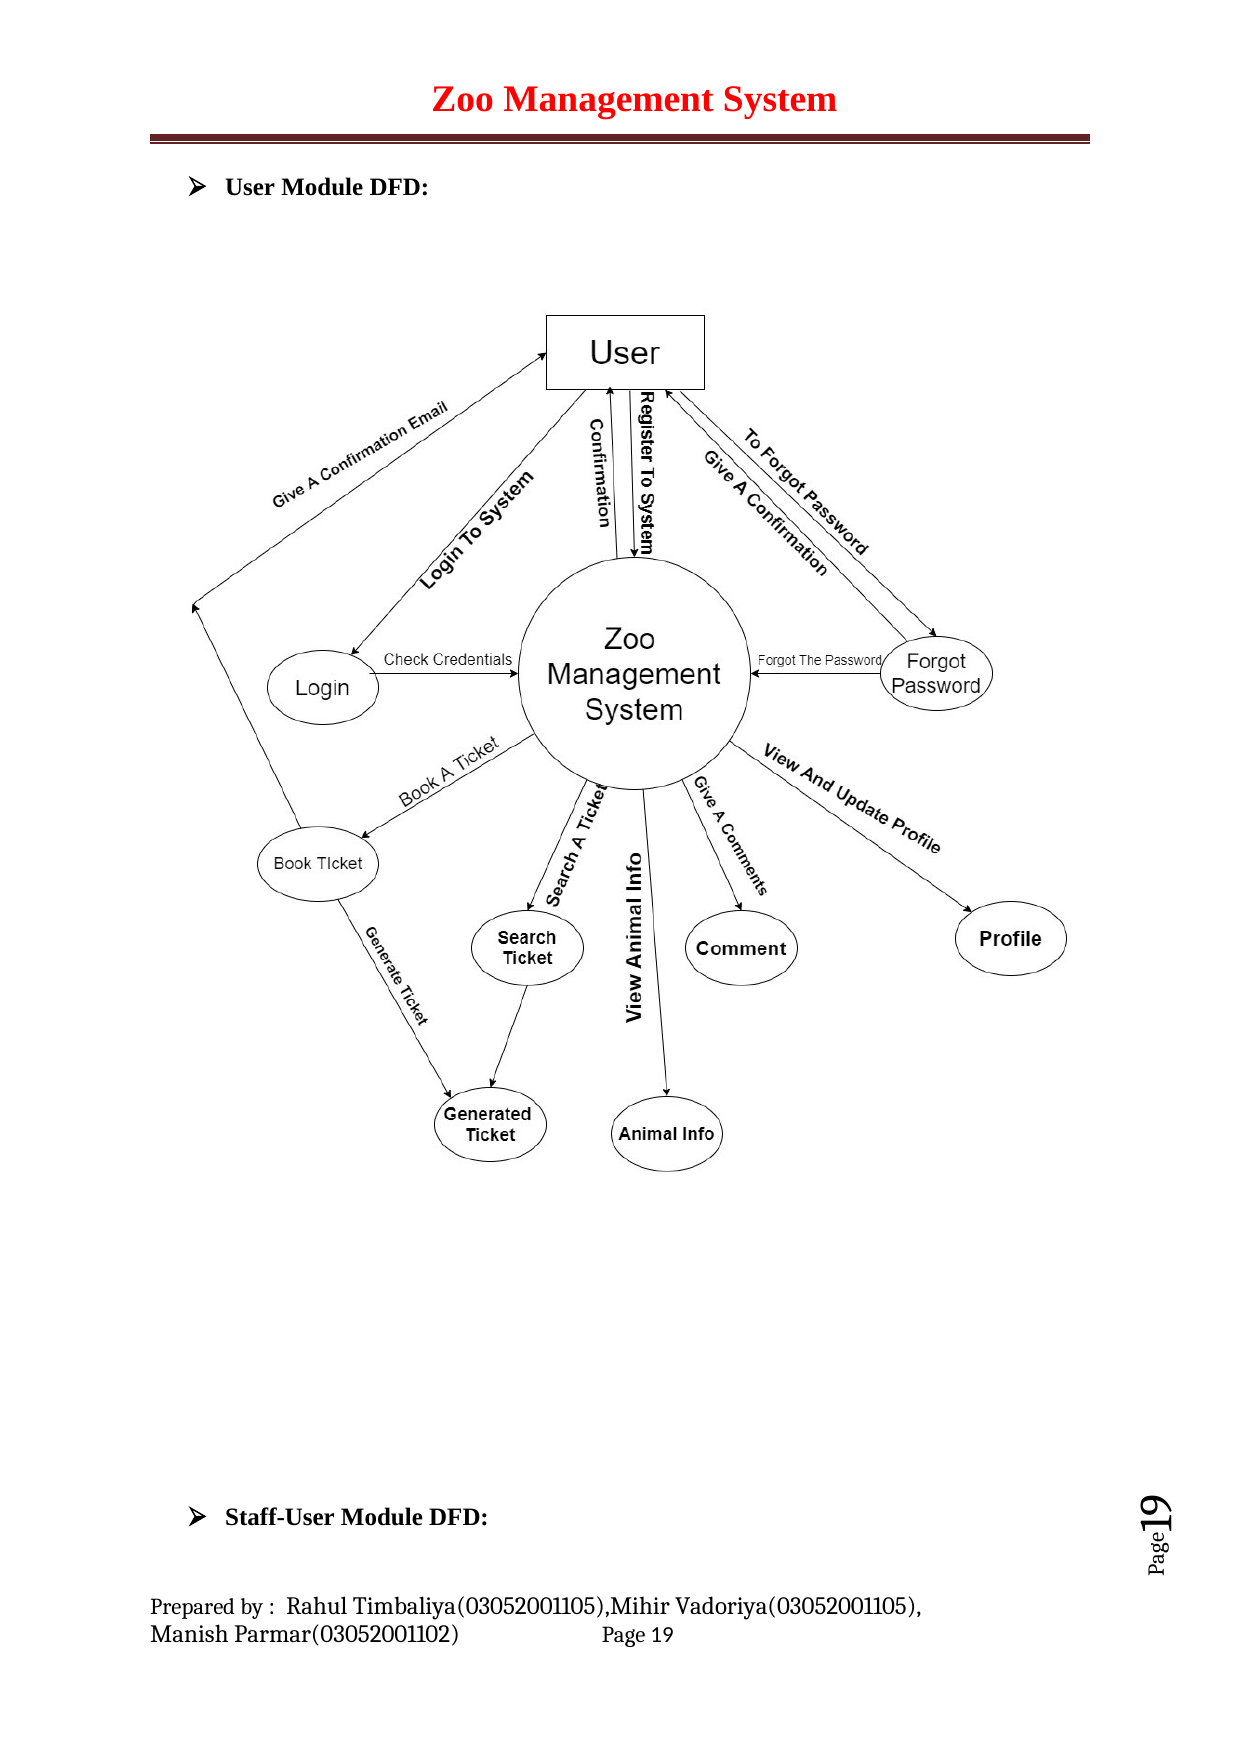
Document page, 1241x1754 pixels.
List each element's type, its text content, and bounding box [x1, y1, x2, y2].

list Staff-User Module DFD: [187, 1502, 1016, 1531]
list User Module DFD: [187, 172, 1016, 201]
picture [150, 308, 1091, 1172]
